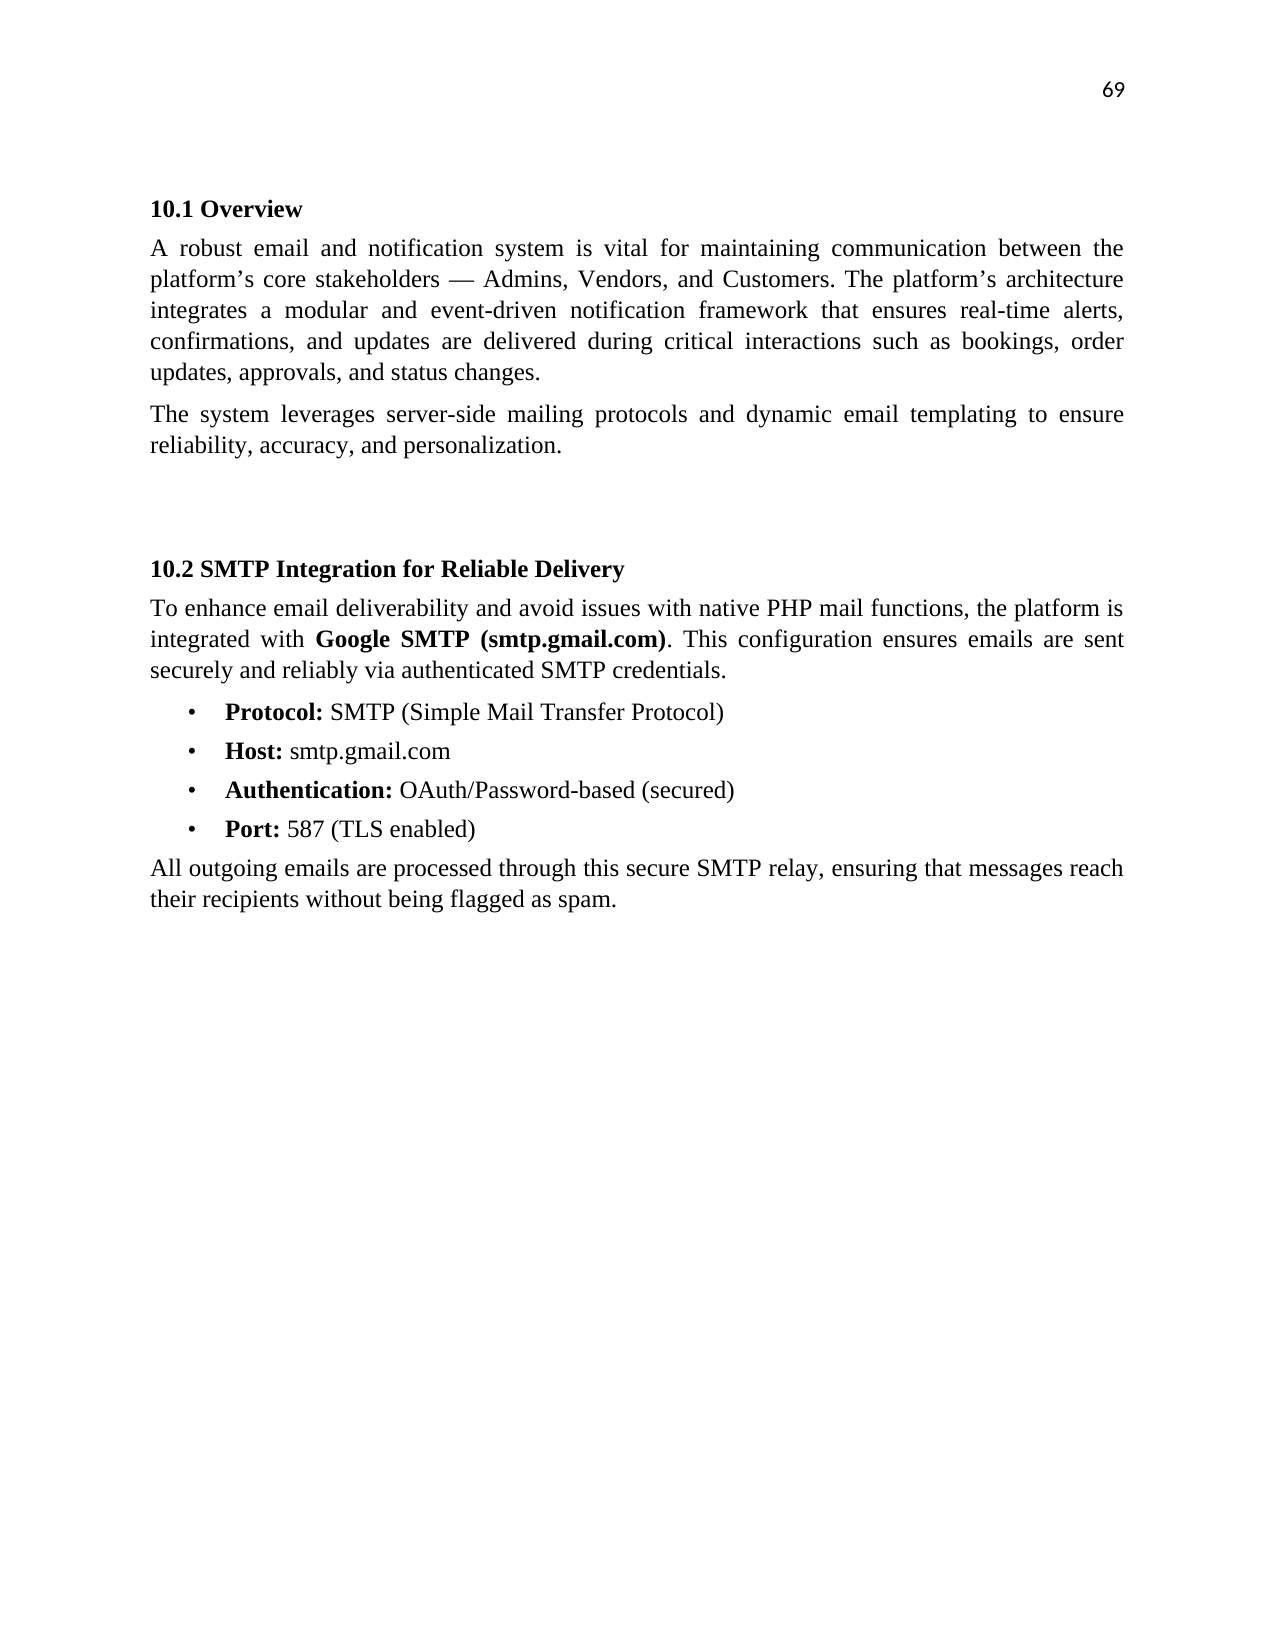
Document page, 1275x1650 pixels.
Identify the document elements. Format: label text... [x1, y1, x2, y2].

list Port: 587 (TLS enabled) [187, 814, 1125, 843]
list Host: smtp.gmail.com [187, 736, 1125, 765]
text All outgoing emails are processed through this secure SMTP relay, ensuring that messages reach their recipients without being flagged as spam. [150, 853, 1125, 913]
text 10.2 SMTP Integration for Reliable Delivery [150, 554, 1125, 583]
text To enhance email deliverability and avoid issues with native PHP mail functions, the platform is integrated with Google SMTP (smtp.gmail.com). This configuration ensures emails are sent securely and reliably via authenticated SMTP credentials. [150, 593, 1125, 684]
text 10.1 Overview [150, 194, 1125, 223]
text The system leverages server-side mailing protocols and dynamic email templating to ensure reliability, accuracy, and personalization. [150, 399, 1125, 458]
list Authentication: OAuth/Password-based (secured) [187, 775, 1125, 804]
list Protocol: SMTP (Simple Mail Transfer Protocol) [187, 697, 1125, 726]
text A robust email and notification system is vital for maintaining communication between the platform’s core stakeholders — Admins, Vendors, and Customers. The platform’s architecture integrates a modular and event-driven notification framework that ensures real-time alerts, confirmations, and updates are delivered during critical interactions such as bookings, order updates, approvals, and status changes. [150, 233, 1125, 386]
